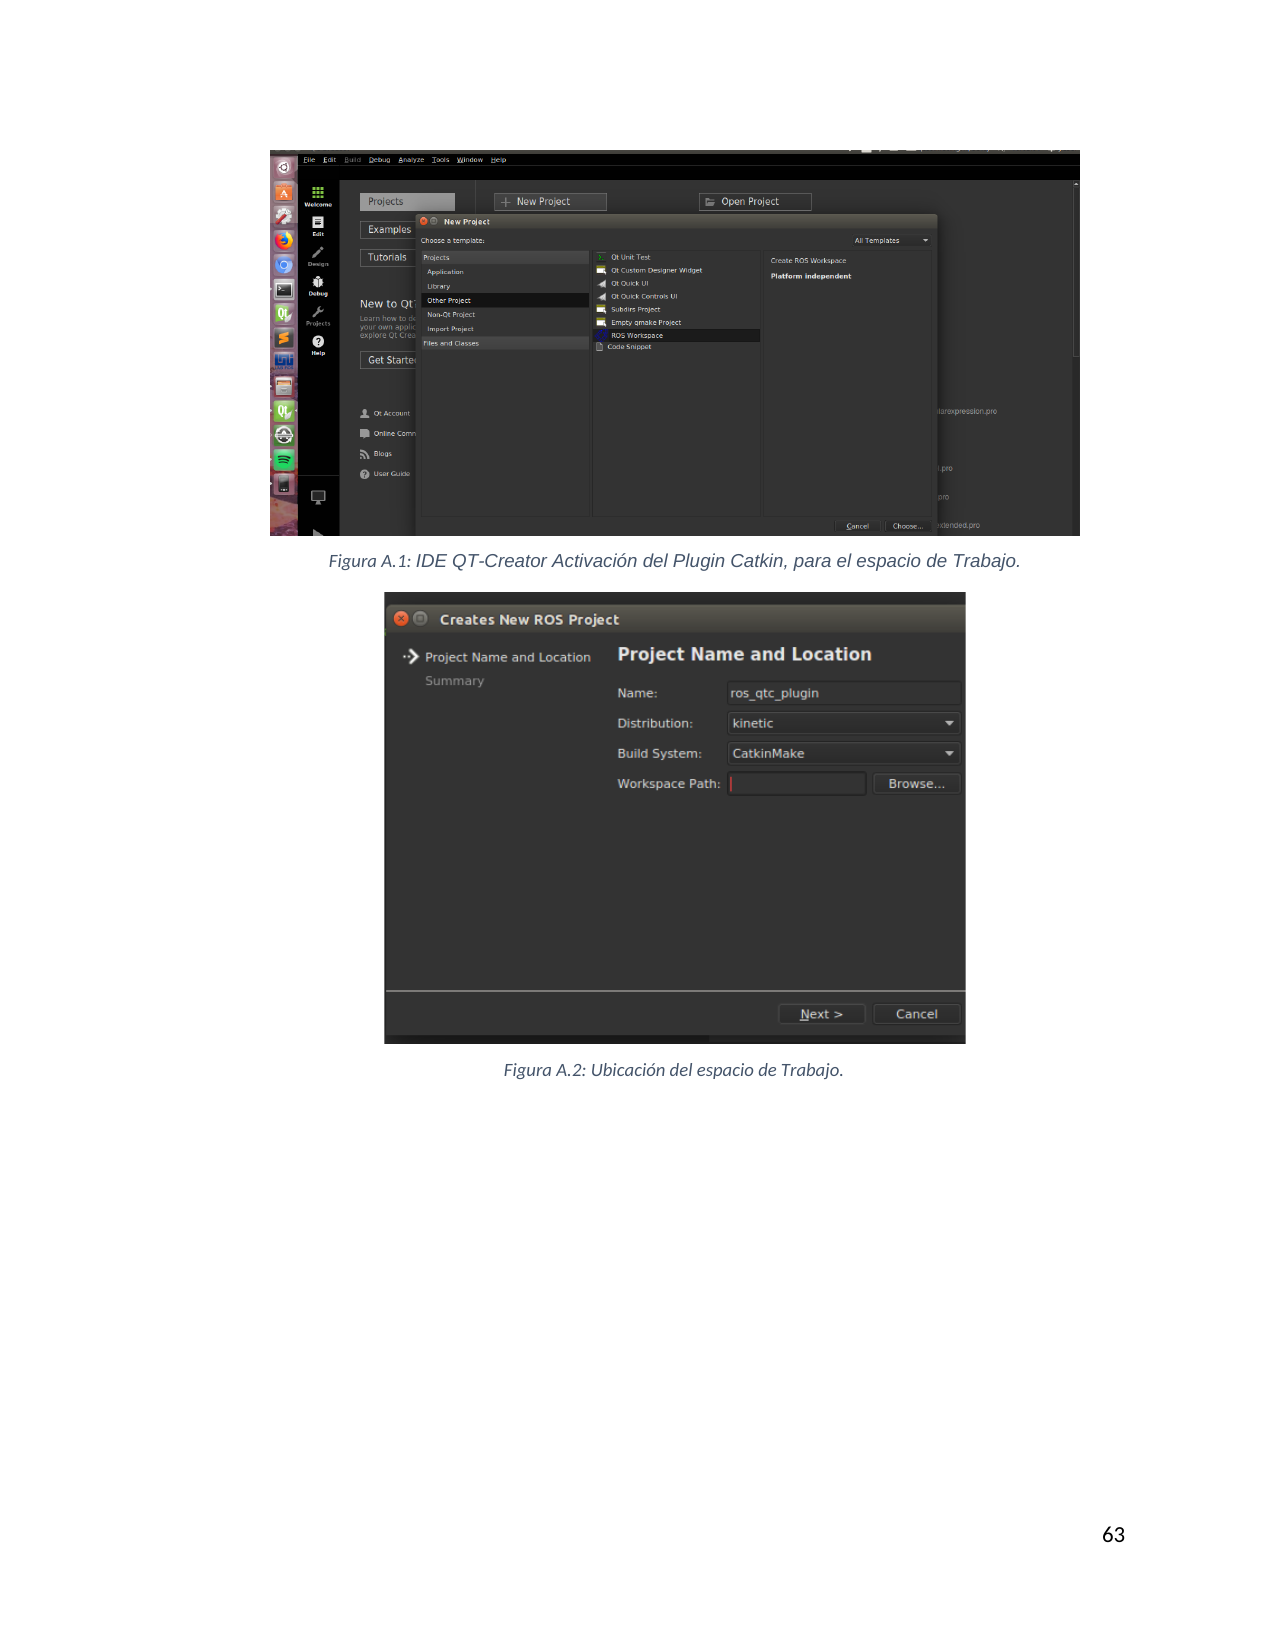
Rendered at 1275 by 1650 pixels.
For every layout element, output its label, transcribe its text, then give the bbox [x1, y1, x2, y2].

picture [384, 592, 966, 1044]
text Figura A.2: Ubicación del espacio de Trabajo. [225, 1058, 1125, 1081]
picture [270, 150, 1080, 536]
text Figura A.1: IDE QT-Creator Activación del Plugin Catkin, para el espacio de Trabajo. [225, 549, 1125, 572]
